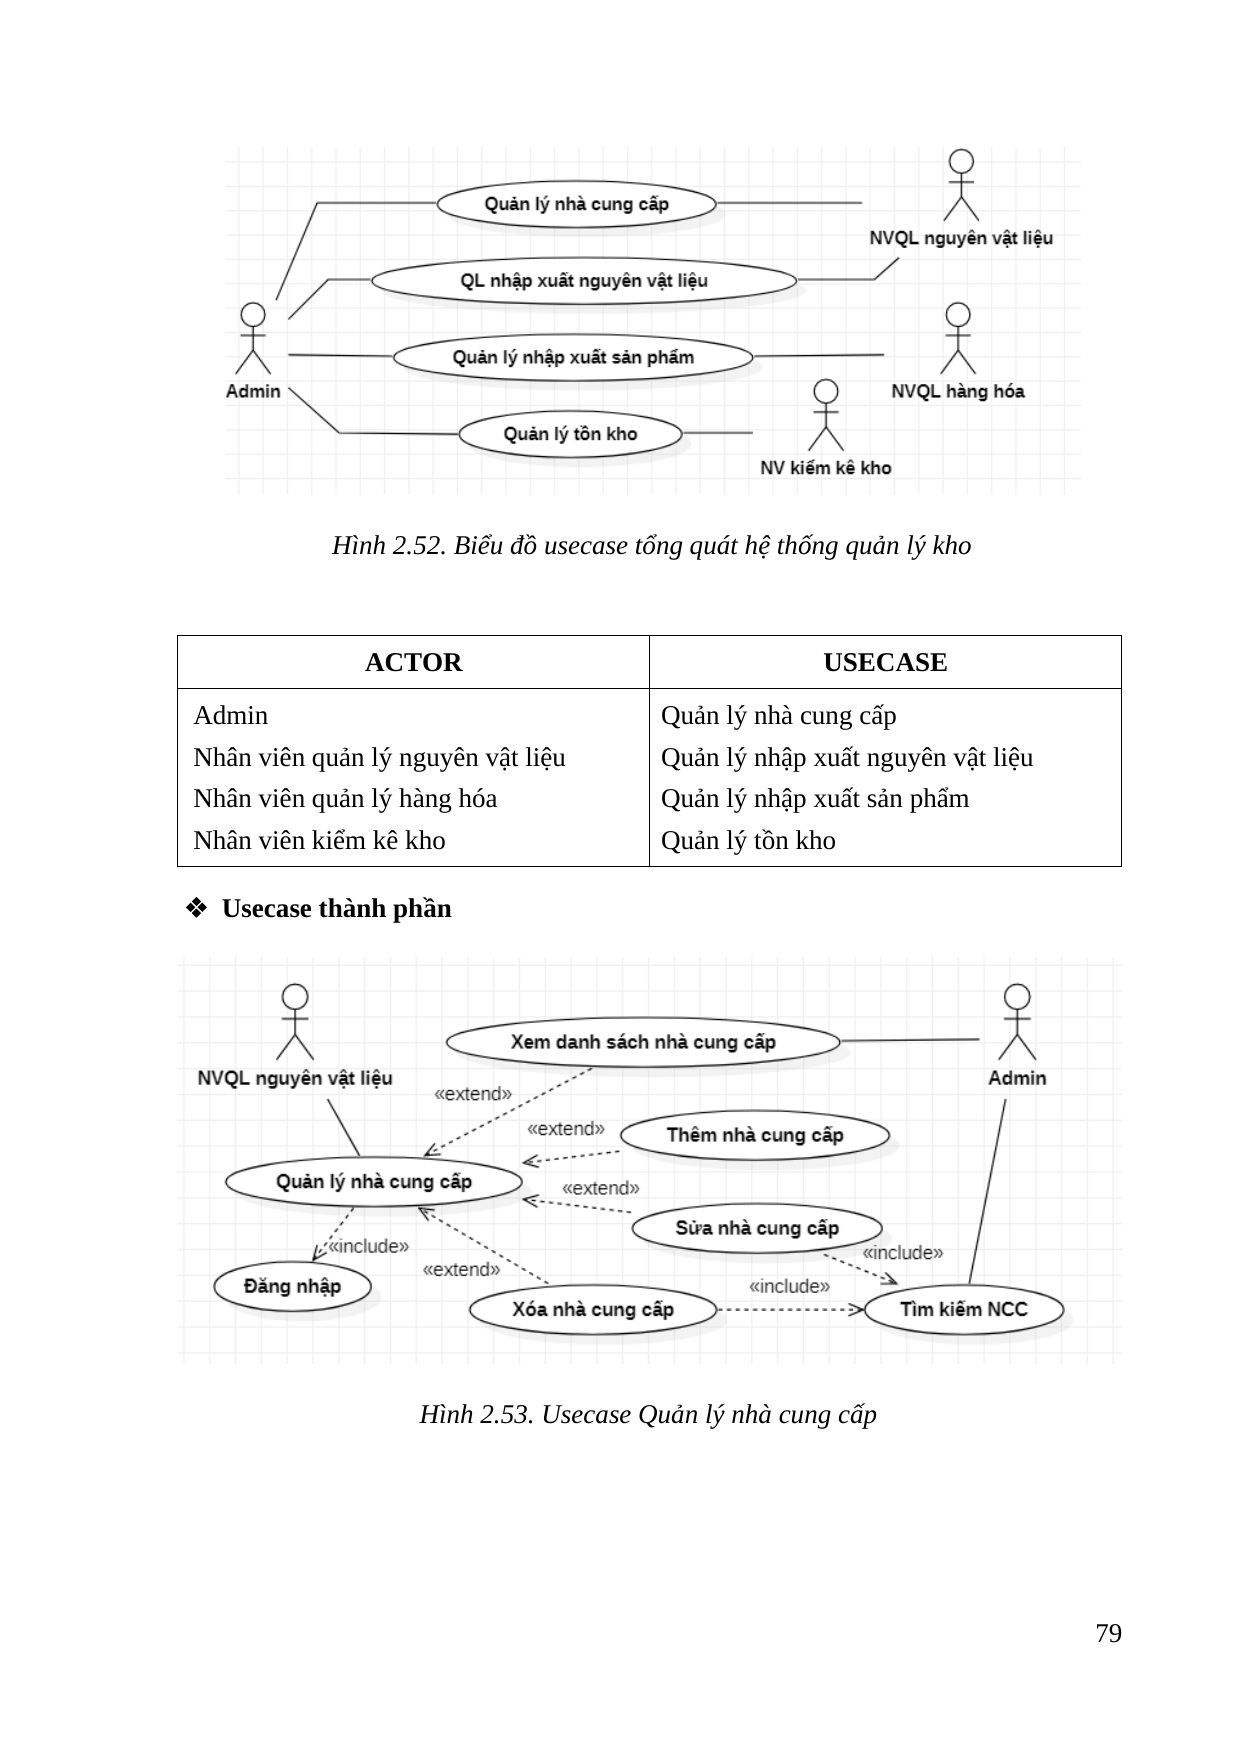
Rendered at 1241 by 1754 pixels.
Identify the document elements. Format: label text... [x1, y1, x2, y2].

text Hình 2.53. Usecase Quản lý nhà cung cấp [177, 1398, 1122, 1429]
text Hình 2.52. Biểu đồ usecase tổng quát hệ thống quản lý kho [184, 529, 1122, 560]
list Usecase thành phần [184, 892, 1122, 923]
picture [225, 147, 1081, 495]
table_header USECASE [650, 636, 1121, 688]
table_cell Admin Nhân viên quản lý nguyên vật liệu Nhân viên quản lý hàng hóa Nhân viên kiểm kê kho [178, 689, 649, 866]
table_header ACTOR [178, 636, 649, 688]
table_cell Quản lý nhà cung cấp Quản lý nhập xuất nguyên vật liệu Quản lý nhập xuất sản phẩm Quản lý tồn kho [650, 689, 1121, 866]
picture [177, 957, 1123, 1364]
